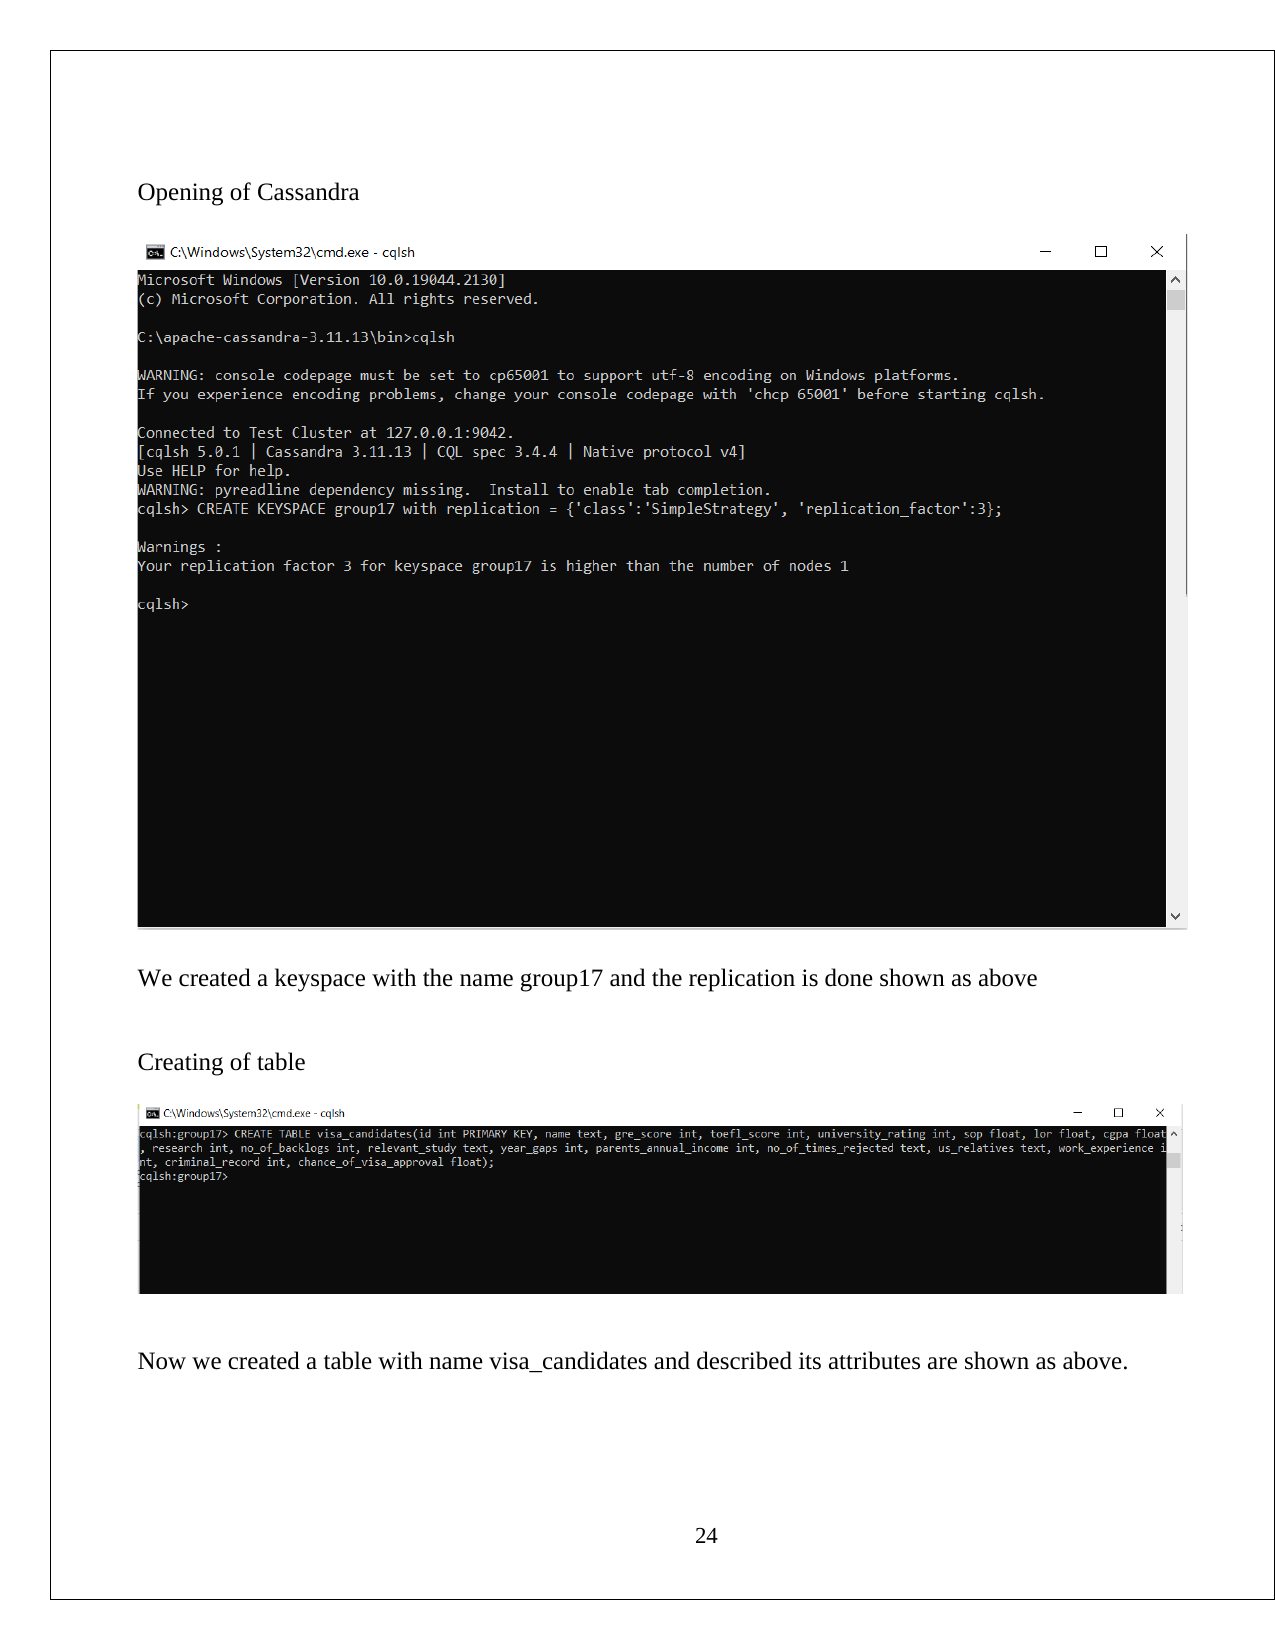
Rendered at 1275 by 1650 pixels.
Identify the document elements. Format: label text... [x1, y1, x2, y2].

text Opening of Cassandra [137, 177, 1274, 206]
text Creating of table [137, 1047, 1274, 1076]
text We created a keyspace with the name group17 and the replication is done shown as above [137, 963, 1274, 992]
picture [137, 234, 1188, 930]
text Now we created a table with name visa_candidates and described its attributes are shown as above. [137, 1346, 1274, 1375]
picture [137, 1104, 1183, 1294]
